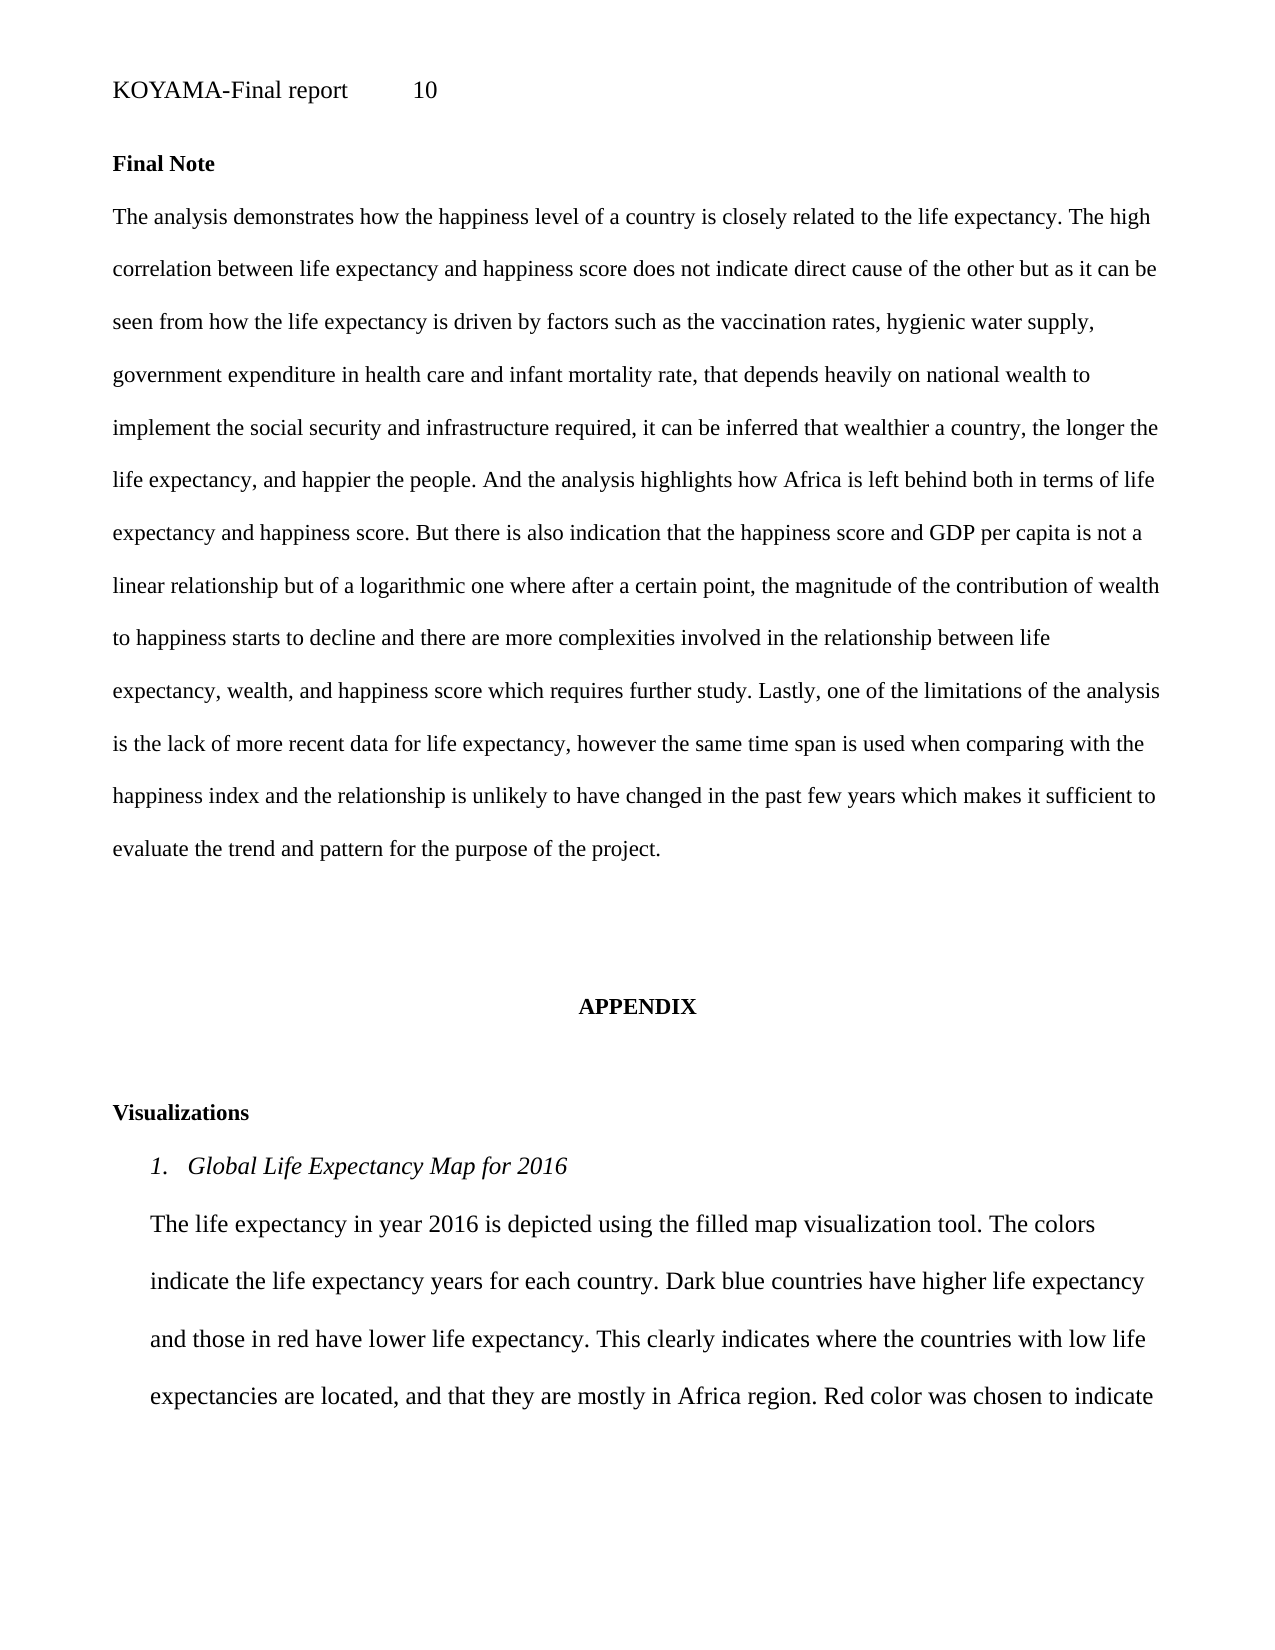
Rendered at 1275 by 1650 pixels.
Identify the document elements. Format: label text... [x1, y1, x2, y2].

subtitle Visualizations [112, 1099, 1162, 1125]
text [150, 1209, 1162, 1410]
list Global Life Expectancy Map for 2016 [150, 1151, 1162, 1180]
text The analysis demonstrates how the happiness level of a country is closely related to the life expectancy. The high correlation between life expectancy and happiness score does not indicate direct cause of the other but as it can be seen from how the life expectancy is driven by factors such as the vaccination rates, hygienic water supply, government expenditure in health care and infant mortality rate, that depends heavily on national wealth to implement the social security and infrastructure required, it can be inferred that wealthier a country, the longer the life expectancy, and happier the people. And the analysis highlights how Africa is left behind both in terms of life expectancy and happiness score. But there is also indication that the happiness score and GDP per capita is not a linear relationship but of a logarithmic one where after a certain point, the magnitude of the contribution of wealth to happiness starts to decline and there are more complexities involved in the relationship between life expectancy, wealth, and happiness score which requires further study. Lastly, one of the limitations of the analysis is the lack of more recent data for life expectancy, however the same time span is used when comparing with the happiness index and the relationship is unlikely to have changed in the past few years which makes it sufficient to evaluate the trend and pattern for the purpose of the project. [112, 203, 1162, 862]
subtitle APPENDIX [112, 993, 1162, 1020]
subtitle Final Note [112, 150, 1162, 176]
